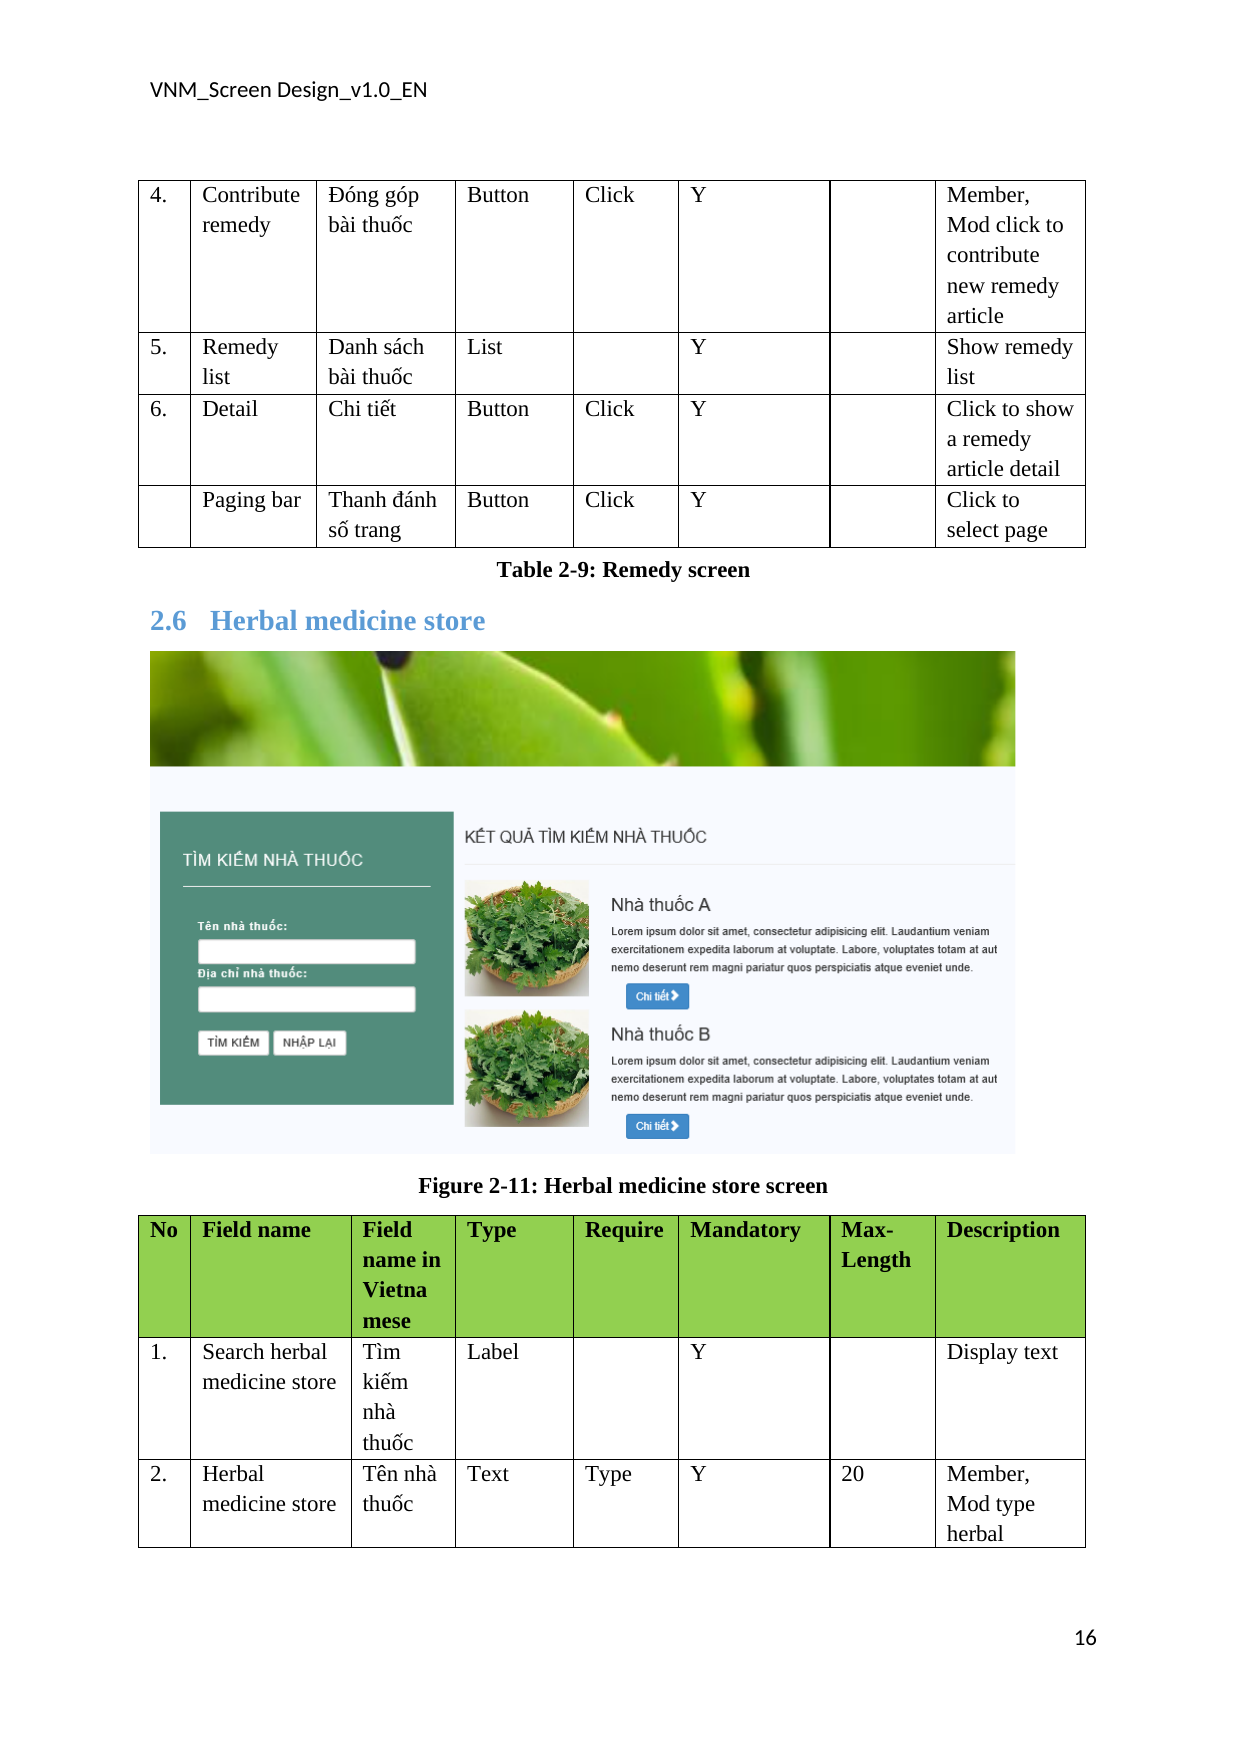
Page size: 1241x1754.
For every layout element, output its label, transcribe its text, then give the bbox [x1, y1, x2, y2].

table_cell [831, 1338, 935, 1459]
table_cell Text [456, 1460, 573, 1547]
table_cell Y [679, 181, 829, 332]
text Table 2-9: Remedy screen [150, 556, 1097, 582]
table_cell Button [456, 181, 573, 332]
table_cell 6. [139, 395, 190, 485]
table_cell Y [679, 1338, 829, 1459]
table_cell [139, 1460, 190, 1547]
table_header Description [936, 1216, 1085, 1337]
table_cell Show remedy list [936, 333, 1085, 393]
table_cell Display text [936, 1338, 1085, 1459]
table_cell Y [679, 1460, 829, 1547]
table_header No [139, 1216, 190, 1337]
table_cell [191, 1460, 351, 1547]
table_cell Click to show a remedy article detail [936, 395, 1085, 485]
table_cell Remedy list [191, 333, 316, 393]
table_cell Y [679, 333, 829, 393]
table_cell Click [574, 181, 678, 332]
table_cell 4. [139, 181, 190, 332]
table_cell Search herbal medicine store [191, 1338, 351, 1459]
table_cell Tìm kiếm nhà thuốc [352, 1338, 455, 1459]
table_cell Label [456, 1338, 573, 1459]
table_cell Type [574, 1460, 678, 1547]
table_cell Contribute remedy [191, 181, 316, 332]
table_cell Click to select page [936, 486, 1085, 547]
subtitle Herbal medicine store [150, 603, 1097, 636]
table_cell List [456, 333, 573, 393]
table_cell Paging bar [191, 486, 316, 547]
table_cell Thanh đánh số trang [317, 486, 455, 547]
table_cell [831, 486, 935, 547]
table_cell [139, 1338, 190, 1459]
table_cell Chi tiết [317, 395, 455, 485]
table_cell Detail [191, 395, 316, 485]
table_header Require [574, 1216, 678, 1337]
text Figure 2-11: Herbal medicine store screen [150, 1172, 1097, 1199]
table_header Type [456, 1216, 573, 1337]
table_cell Click [574, 486, 678, 547]
table_header Mandatory [679, 1216, 829, 1337]
table_cell [574, 333, 678, 393]
table_cell Y [679, 486, 829, 547]
table_header Field name [191, 1216, 351, 1337]
table_cell Click [574, 395, 678, 485]
table_cell Tên nhà thuốc [352, 1460, 455, 1547]
table_cell Danh sách bài thuốc [317, 333, 455, 393]
table_cell [831, 395, 935, 485]
table_cell [831, 181, 935, 332]
table_cell Đóng góp bài thuốc [317, 181, 455, 332]
table_header Field name in Vietnamese [352, 1216, 455, 1337]
table_cell Y [679, 395, 829, 485]
table_cell 20 [831, 1460, 935, 1547]
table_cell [936, 1460, 1085, 1547]
table_header Max-Length [831, 1216, 935, 1337]
table_cell Button [456, 395, 573, 485]
table_cell [139, 486, 190, 547]
table_cell Member, Mod click to contribute new remedy article [936, 181, 1085, 332]
picture [150, 651, 1016, 1154]
table_cell [574, 1338, 678, 1459]
table_cell 5. [139, 333, 190, 393]
table_cell Button [456, 486, 573, 547]
table_cell [831, 333, 935, 393]
